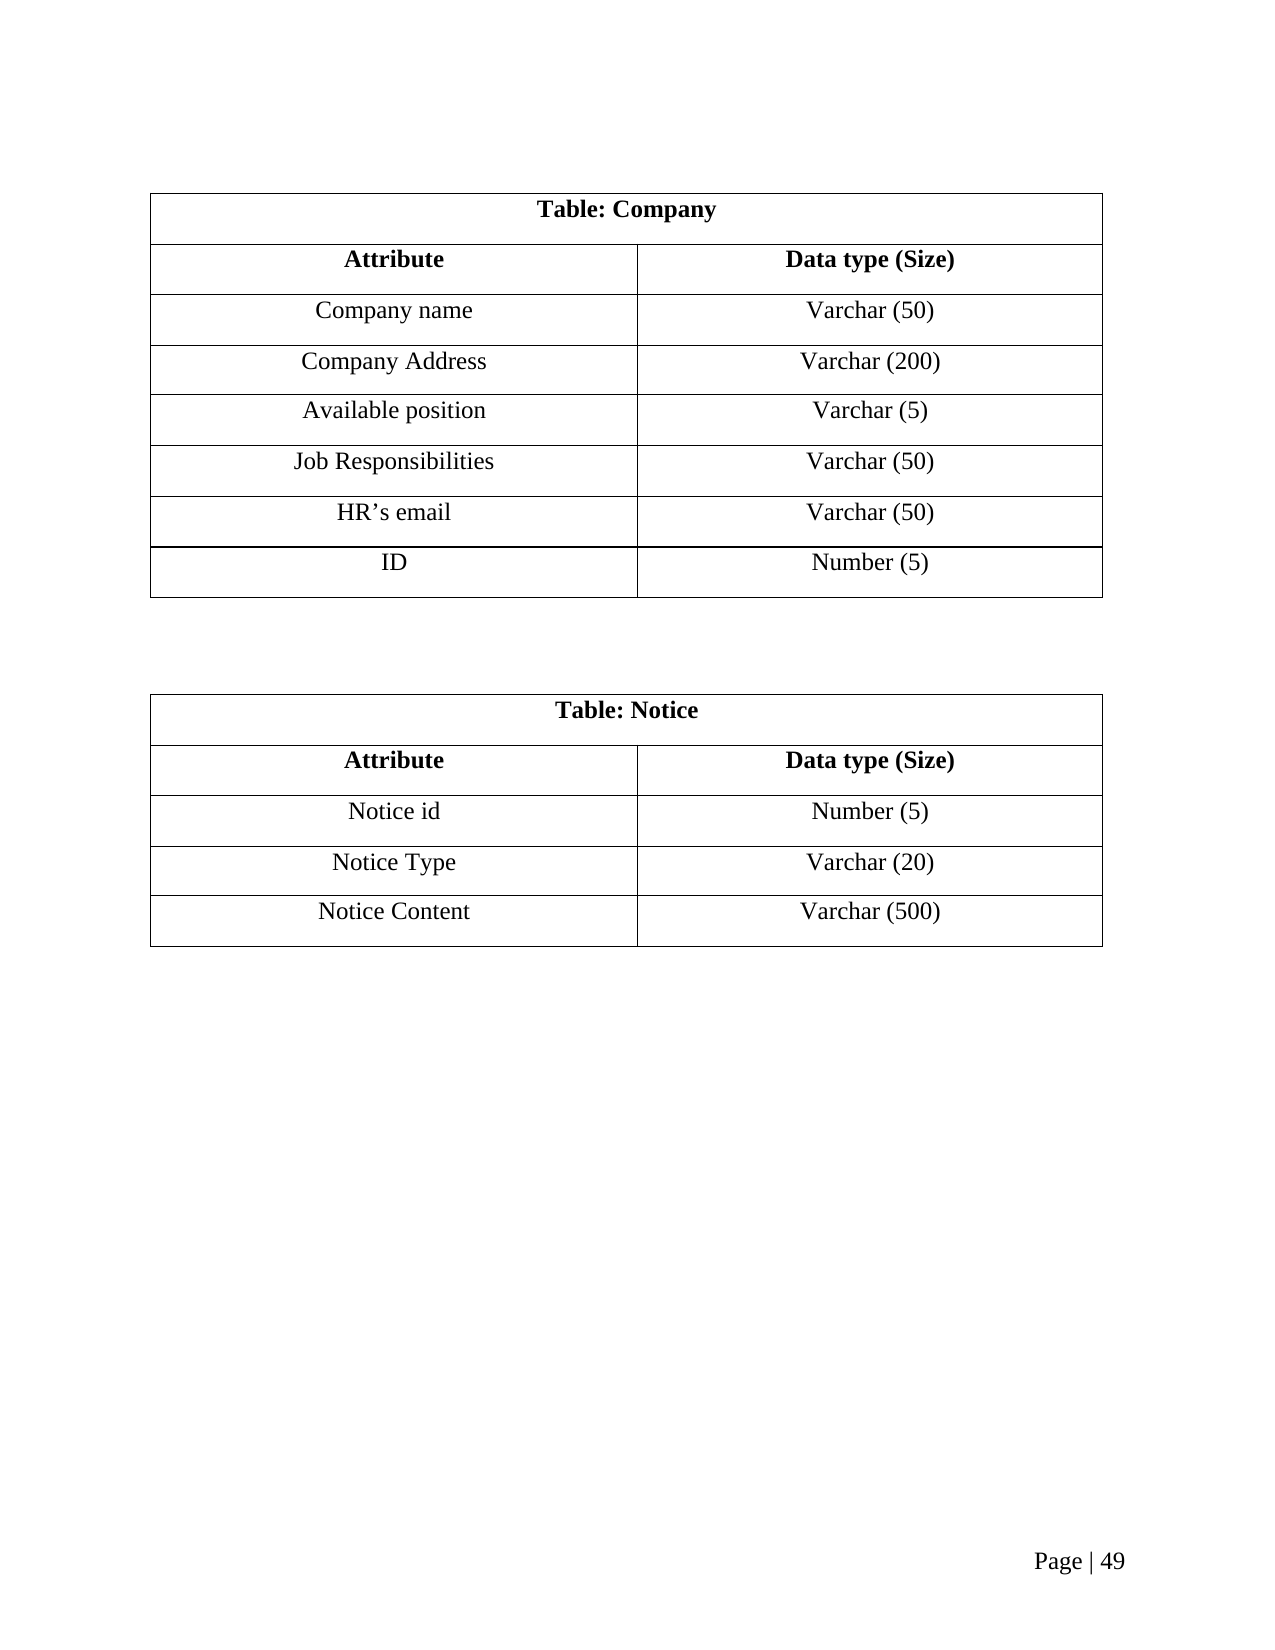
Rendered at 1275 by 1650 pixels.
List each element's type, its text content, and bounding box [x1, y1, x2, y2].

table_cell Attribute [151, 245, 637, 294]
table_header Table: Company [151, 194, 1102, 243]
table_cell Varchar (200) [638, 346, 1102, 394]
table_cell HR’s email [151, 497, 637, 546]
table_cell Varchar (50) [638, 446, 1102, 496]
table_header Table: Notice [151, 695, 1102, 744]
table_cell ID [151, 548, 637, 597]
table_cell Notice id [151, 796, 637, 846]
table_cell Number (5) [638, 796, 1102, 846]
table_cell Company name [151, 295, 637, 345]
table_cell Number (5) [638, 548, 1102, 597]
table_cell Varchar (50) [638, 295, 1102, 345]
table_cell Varchar (20) [638, 847, 1102, 895]
table_cell Company Address [151, 346, 637, 394]
table_cell Notice Type [151, 847, 637, 895]
table_cell Attribute [151, 746, 637, 795]
table_cell Varchar (500) [638, 896, 1102, 946]
table_cell Varchar (50) [638, 497, 1102, 546]
table_cell Job Responsibilities [151, 446, 637, 496]
table_cell Varchar (5) [638, 395, 1102, 445]
table_cell Data type (Size) [638, 746, 1102, 795]
table_cell Available position [151, 395, 637, 445]
table_cell Data type (Size) [638, 245, 1102, 294]
table_cell Notice Content [151, 896, 637, 946]
